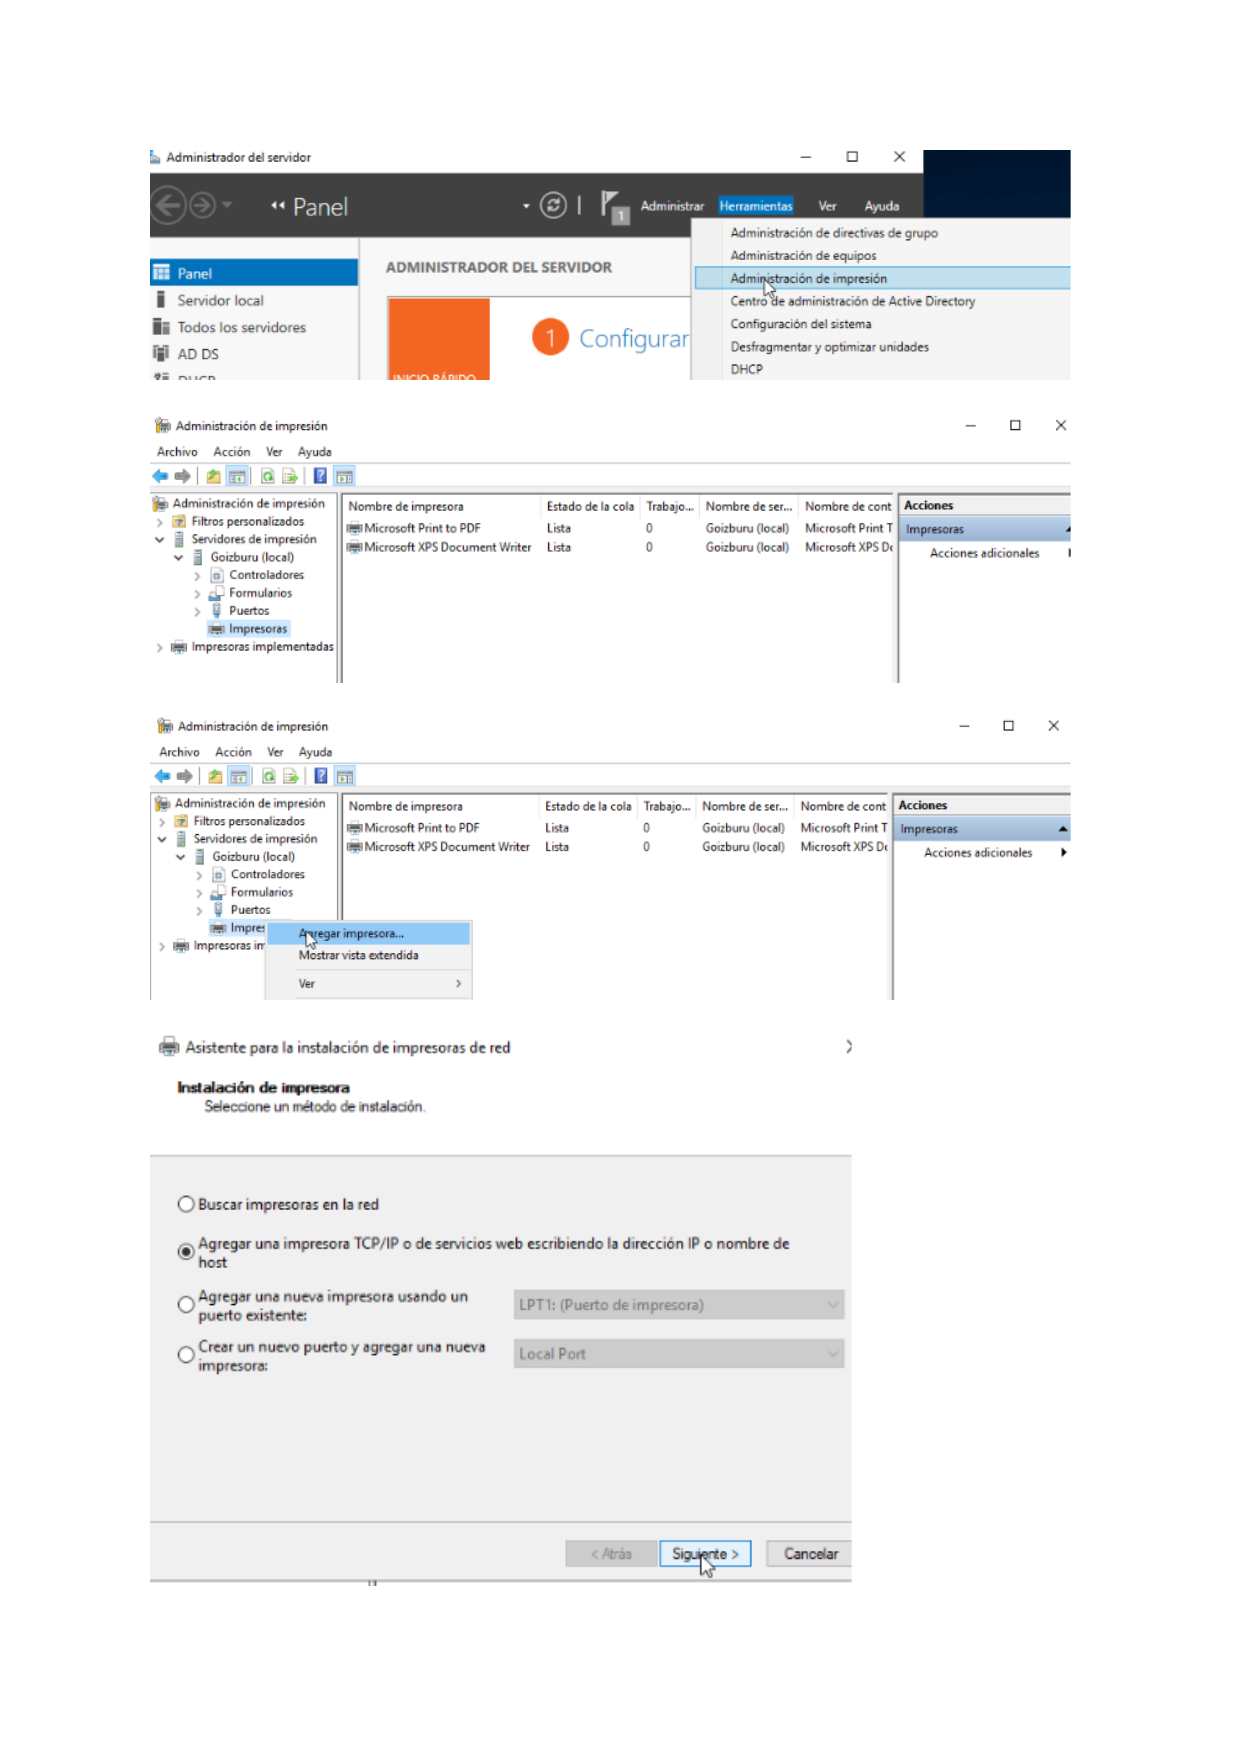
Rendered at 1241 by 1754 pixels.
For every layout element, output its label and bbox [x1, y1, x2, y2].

picture [150, 717, 1071, 1000]
picture [150, 1033, 852, 1586]
picture [150, 413, 1071, 683]
picture [150, 150, 1071, 380]
